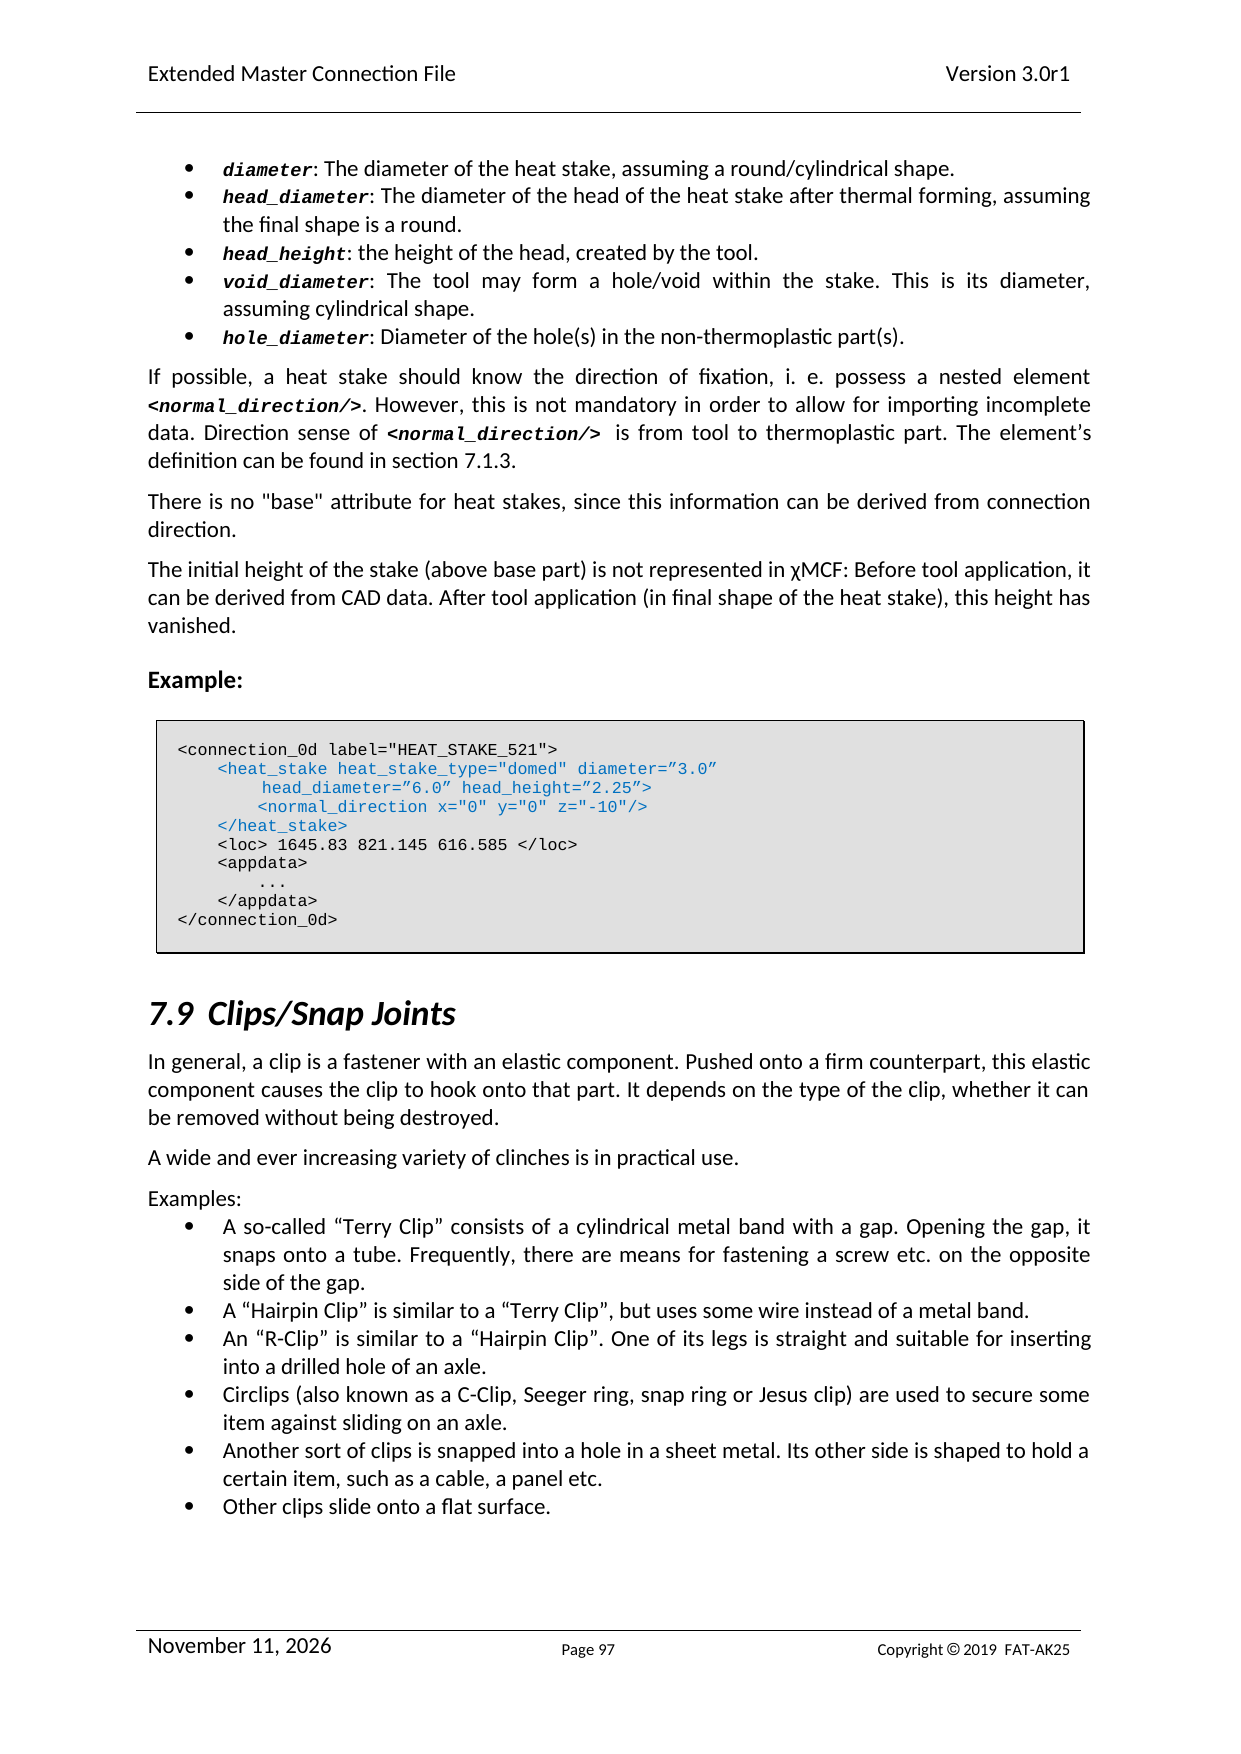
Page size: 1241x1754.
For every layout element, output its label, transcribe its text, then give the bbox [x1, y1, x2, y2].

list diameter: The diameter of the heat stake, assuming a round/cylindrical shape. [185, 154, 1092, 182]
text The initial height of the stake (above base part) is not represented in χMCF: Before tool application, it can be derived from CAD data. After tool application (in final shape of the heat stake), this height has vanished. [148, 555, 1092, 639]
text </heat_stake> [157, 814, 1083, 833]
list Another sort of clips is snapped into a hole in a sheet metal. Its other side is shaped to hold a certain item, such as a cable, a panel etc. [185, 1436, 1092, 1492]
text ... [157, 871, 1083, 890]
list An “R-Clip” is similar to a “Hairpin Clip”. One of its legs is straight and suitable for inserting into a drilled hole of an axle. [185, 1324, 1092, 1380]
list head_height: the height of the head, created by the tool. [185, 238, 1092, 266]
text If possible, a heat stake should know the direction of fixation, i. e. possess a nested element <normal_direction/>. However, this is not mandatory in order to allow for importing incomplete data. Direction sense of <normal_direction/> is from tool to thermoplastic part. The element’s definition can be found in section 7.1.3. [148, 362, 1092, 474]
text </appdata> [157, 890, 1083, 908]
text <appdata> [157, 852, 1083, 871]
text head_diameter=”6.0” head_height=”2.25”> [157, 777, 1083, 795]
text Example: [148, 664, 1092, 695]
subtitle Clips/Snap Joints [148, 991, 1092, 1034]
text Examples: [148, 1184, 1092, 1212]
text There is no "base" attribute for heat stakes, since this information can be derived from connection direction. [148, 487, 1092, 543]
text In general, a clip is a fastener with an elastic component. Pushed onto a firm counterpart, this elastic component causes the clip to hook onto that part. It depends on the type of the clip, whether it can be removed without being destroyed. [148, 1047, 1092, 1131]
text <connection_0d label="HEAT_STAKE_521"> [157, 739, 1083, 758]
list head_diameter: The diameter of the head of the heat stake after thermal forming, assuming the final shape is a round. [185, 182, 1092, 238]
text <loc> 1645.83 821.145 616.585 </loc> [157, 833, 1083, 852]
text <heat_stake heat_stake_type="domed" diameter=”3.0” [157, 758, 1083, 777]
list void_diameter: The tool may form a hole/void within the stake. This is its diameter, assuming cylindrical shape. [185, 266, 1092, 322]
text <normal_direction x="0" y="0" z="-10"/> [157, 795, 1083, 814]
list hole_diameter: Diameter of the hole(s) in the non-thermoplastic part(s). [185, 322, 1092, 350]
list Circlips (also known as a C-Clip, Seeger ring, snap ring or Jesus clip) are used to secure some item against sliding on an axle. [185, 1380, 1092, 1436]
list A so-called “Terry Clip” consists of a cylindrical metal band with a gap. Opening the gap, it snaps onto a tube. Frequently, there are means for fastening a screw etc. on the opposite side of the gap. [185, 1212, 1092, 1296]
list A “Hairpin Clip” is similar to a “Terry Clip”, but uses some wire instead of a metal band. [185, 1296, 1092, 1324]
text A wide and ever increasing variety of clinches is in practical use. [148, 1143, 1092, 1171]
list Other clips slide onto a flat surface. [185, 1492, 1092, 1520]
text </connection_0d> [157, 908, 1083, 927]
